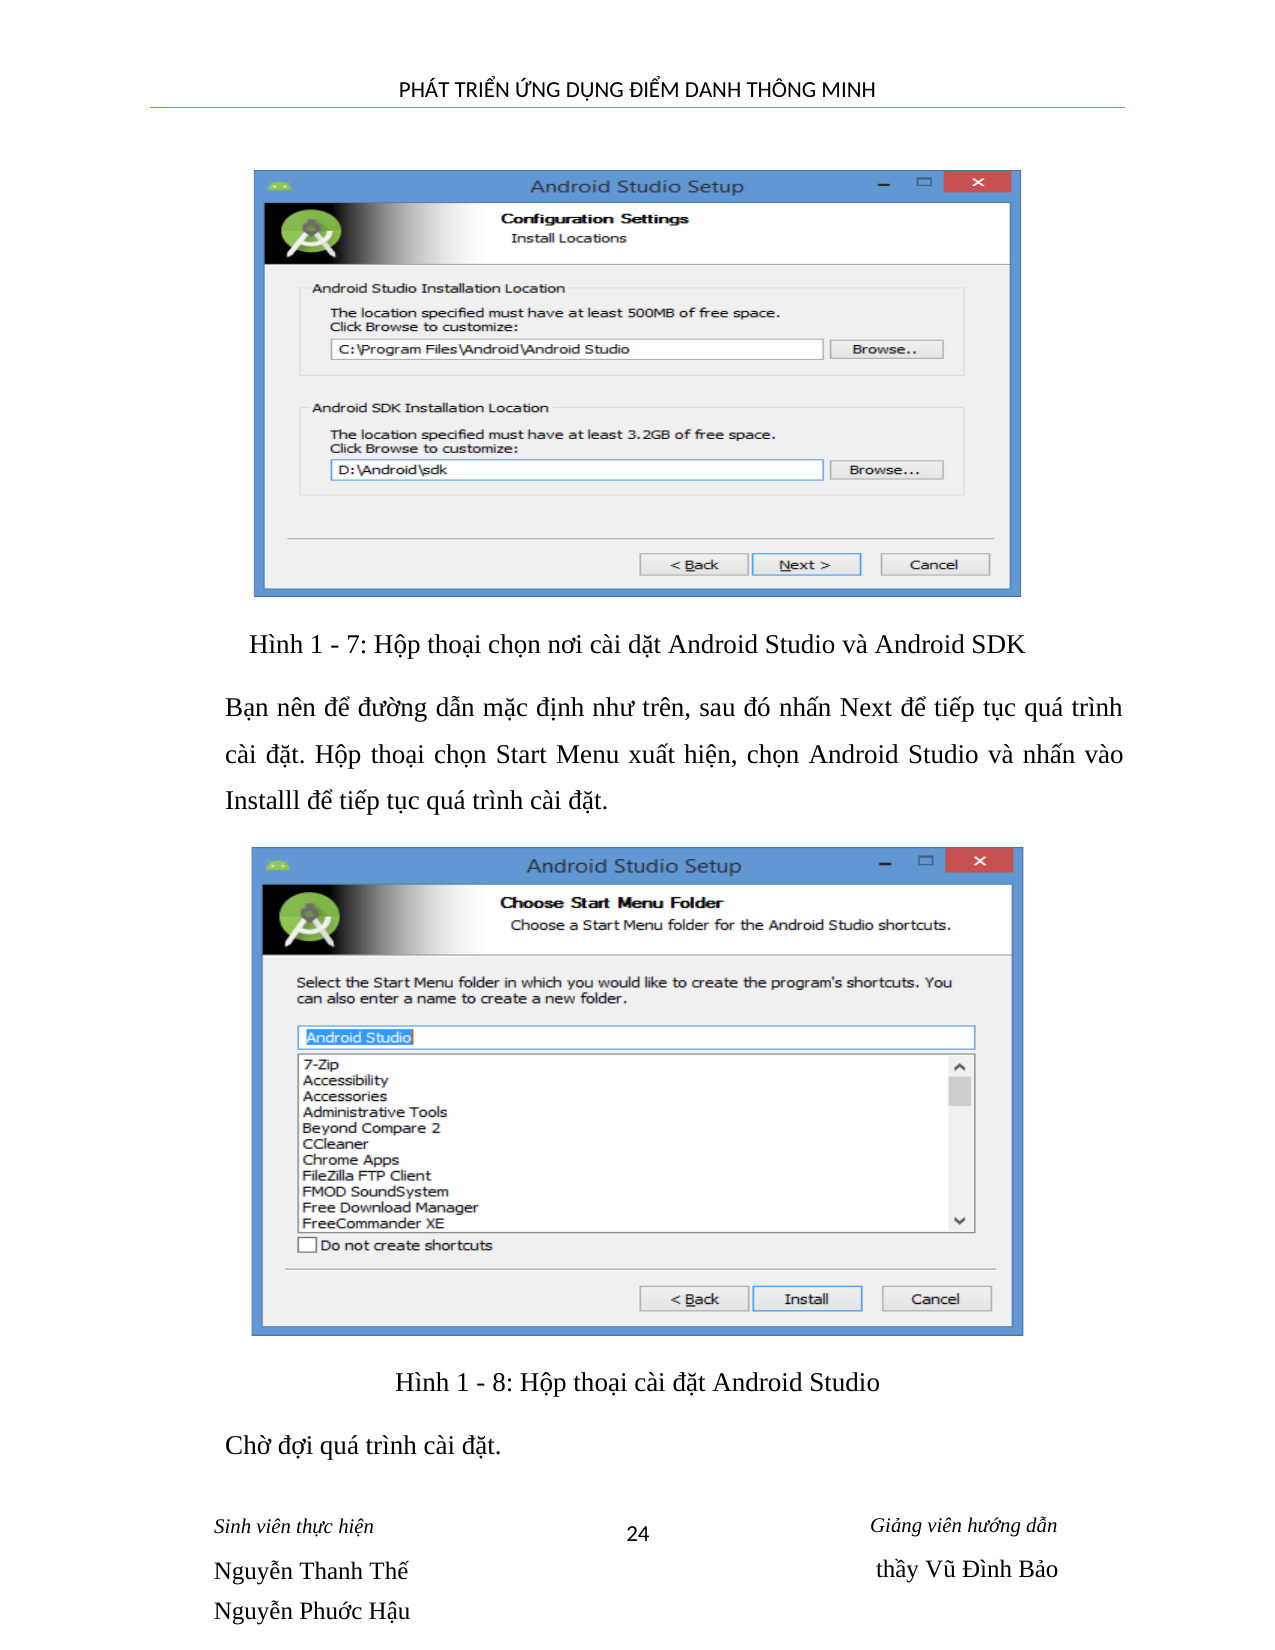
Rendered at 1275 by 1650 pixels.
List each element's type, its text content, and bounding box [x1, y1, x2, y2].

picture [253, 170, 1022, 597]
text Chờ đợi quá trình cài đặt. [225, 1429, 1125, 1460]
text Bạn nên để đường dẫn mặc định như trên, sau đó nhấn Next để tiếp tục quá trình cài đặt. Hộp thoại chọn Start Menu xuất hiện, chọn Android Studio và nhấn vào Installl để tiếp tục quá trình cài đặt. [225, 691, 1125, 816]
text Hình 1 - 8: Hộp thoại cài đặt Android Studio [150, 1366, 1125, 1397]
text Hình 1 - 7: Hộp thoại chọn nơi cài dặt Android Studio và Android SDK [150, 628, 1125, 659]
picture [251, 847, 1024, 1336]
